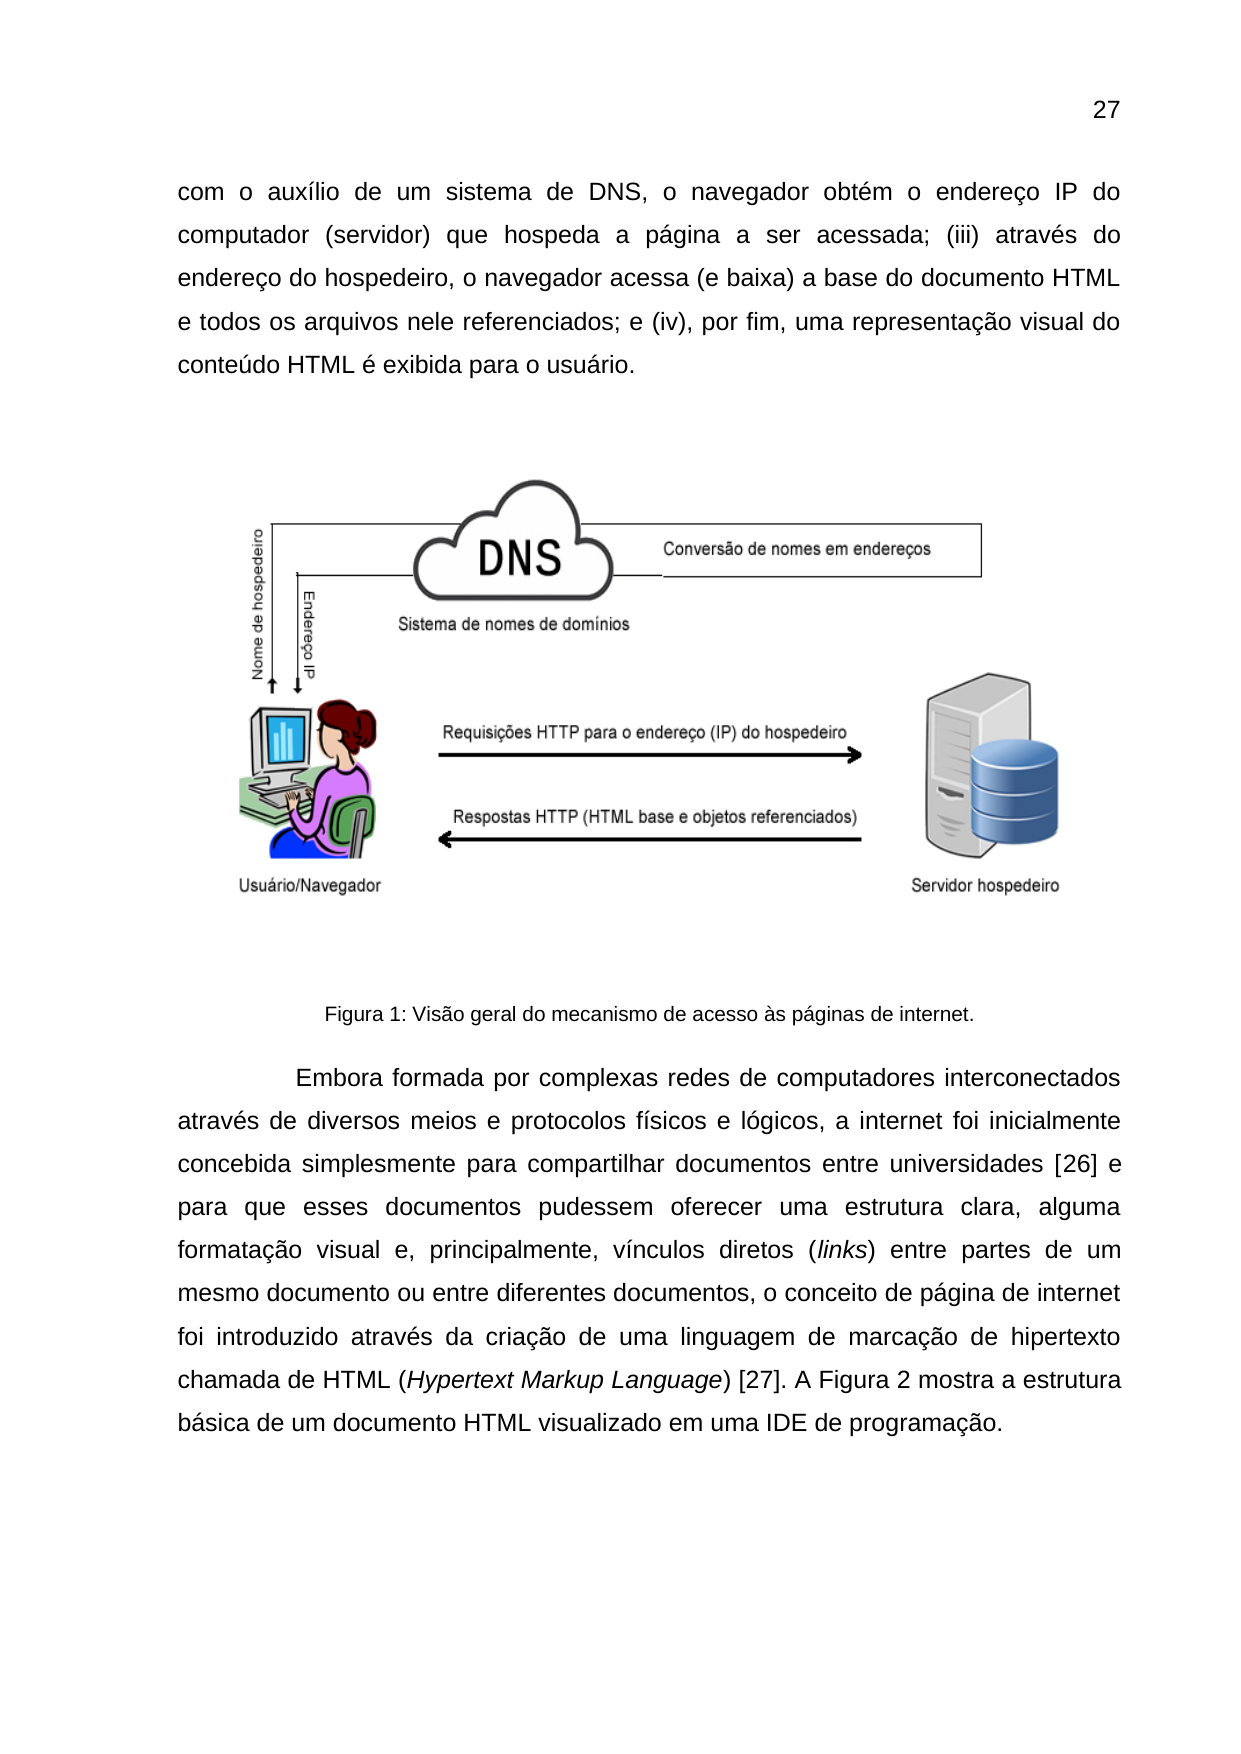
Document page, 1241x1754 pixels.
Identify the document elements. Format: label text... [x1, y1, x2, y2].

text Figura 1: Visão geral do mecanismo de acesso às páginas de internet. [177, 1002, 1122, 1026]
text Embora formada por complexas redes de computadores interconectados através de diversos meios e protocolos físicos e lógicos, a internet foi inicialmente concebida simplesmente para compartilhar documentos entre universidades [26] e para que esses documentos pudessem oferecer uma estrutura clara, alguma formatação visual e, principalmente, vínculos diretos (links) entre partes de um mesmo documento ou entre diferentes documentos, o conceito de página de internet foi introduzido através da criação de uma linguagem de marcação de hipertexto chamada de HTML (Hypertext Markup Language) [27]. A Figura 2 mostra a estrutura básica de um documento HTML visualizado em uma IDE de programação. [177, 1063, 1122, 1436]
picture [187, 436, 1113, 963]
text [177, 177, 1122, 378]
